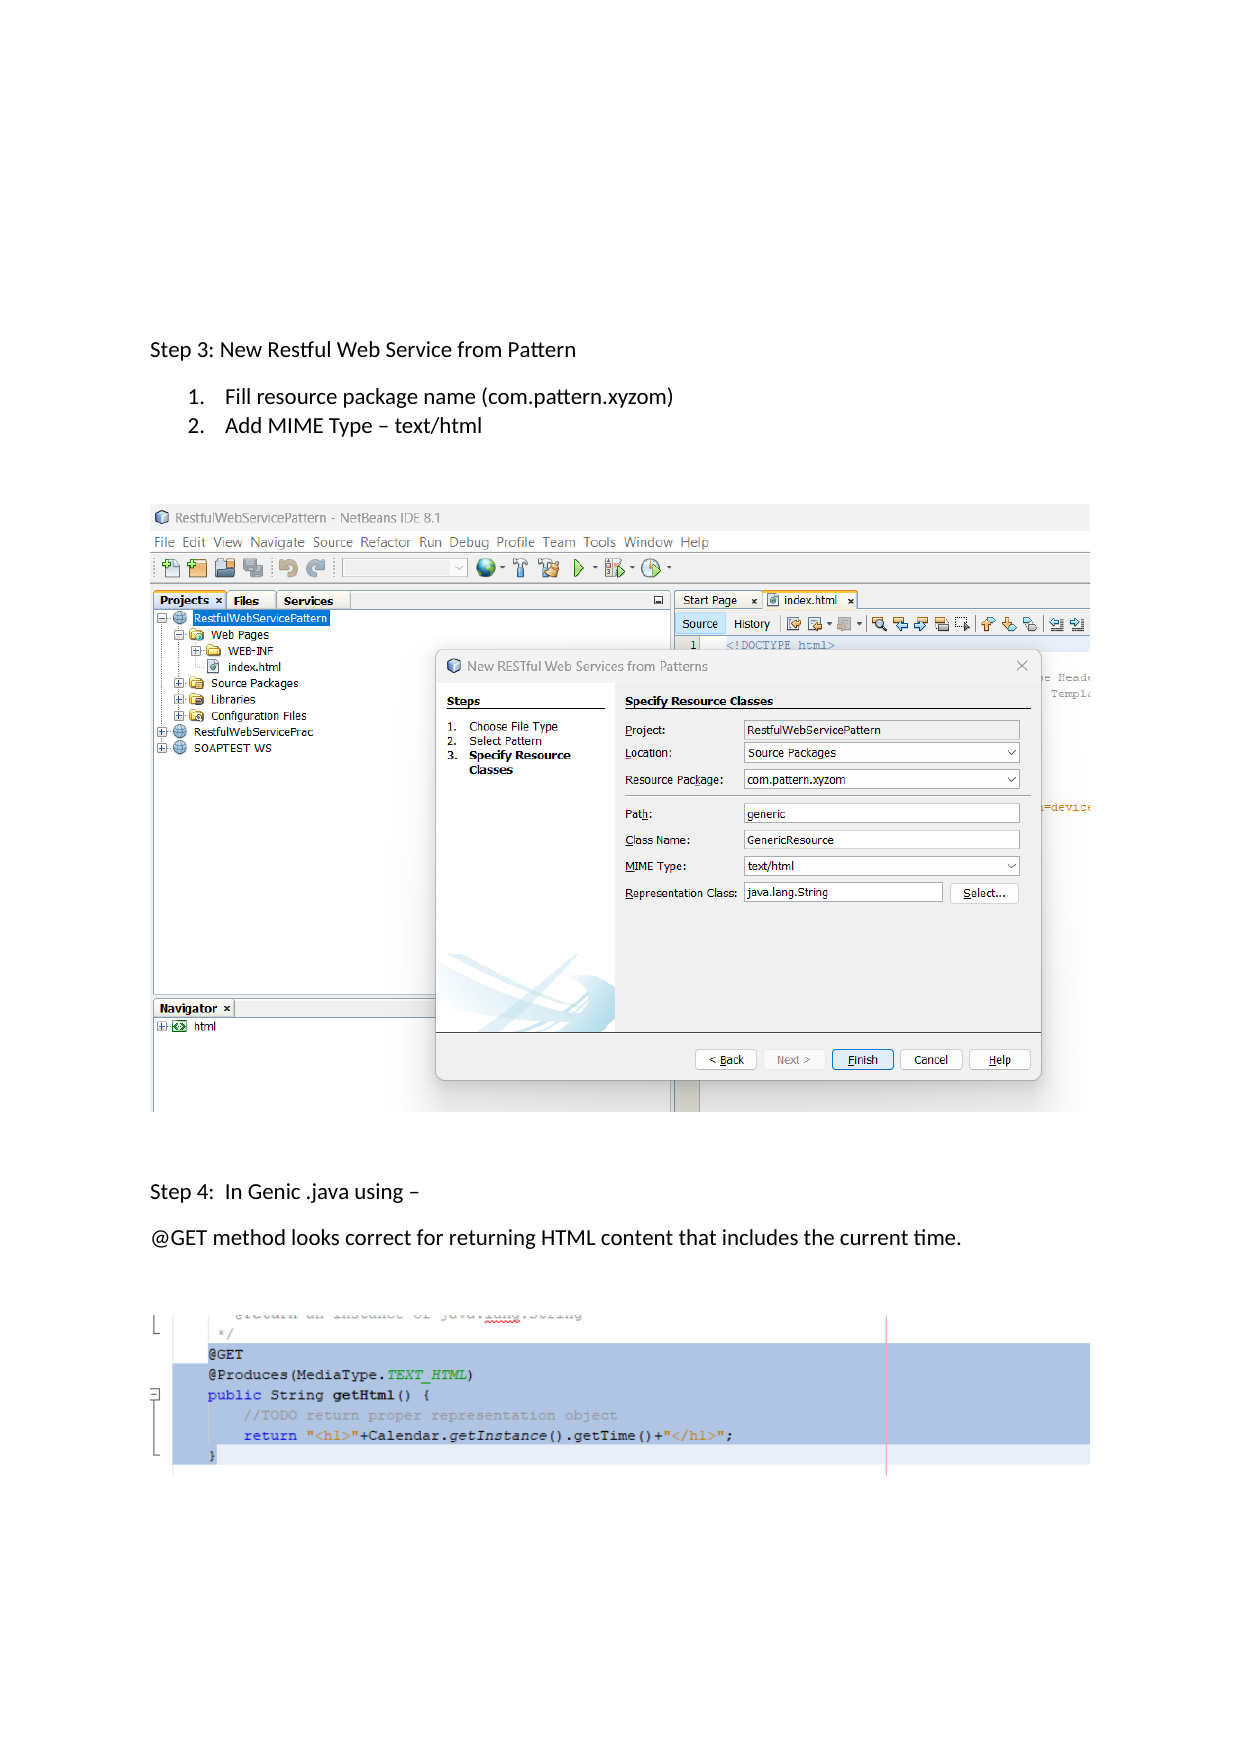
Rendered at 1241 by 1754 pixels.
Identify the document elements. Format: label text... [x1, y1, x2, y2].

text Step 4: In Genic .java using – [150, 1177, 1090, 1205]
text @GET method looks correct for returning HTML content that includes the current time. [150, 1223, 1090, 1251]
list Add MIME Type – text/html [187, 411, 1090, 439]
picture [150, 504, 1091, 1112]
text Step 3: New Restful Web Service from Pattern [150, 335, 1090, 363]
list Fill resource package name (com.pattern.xyzom) [187, 382, 1090, 410]
picture [150, 1315, 1091, 1476]
